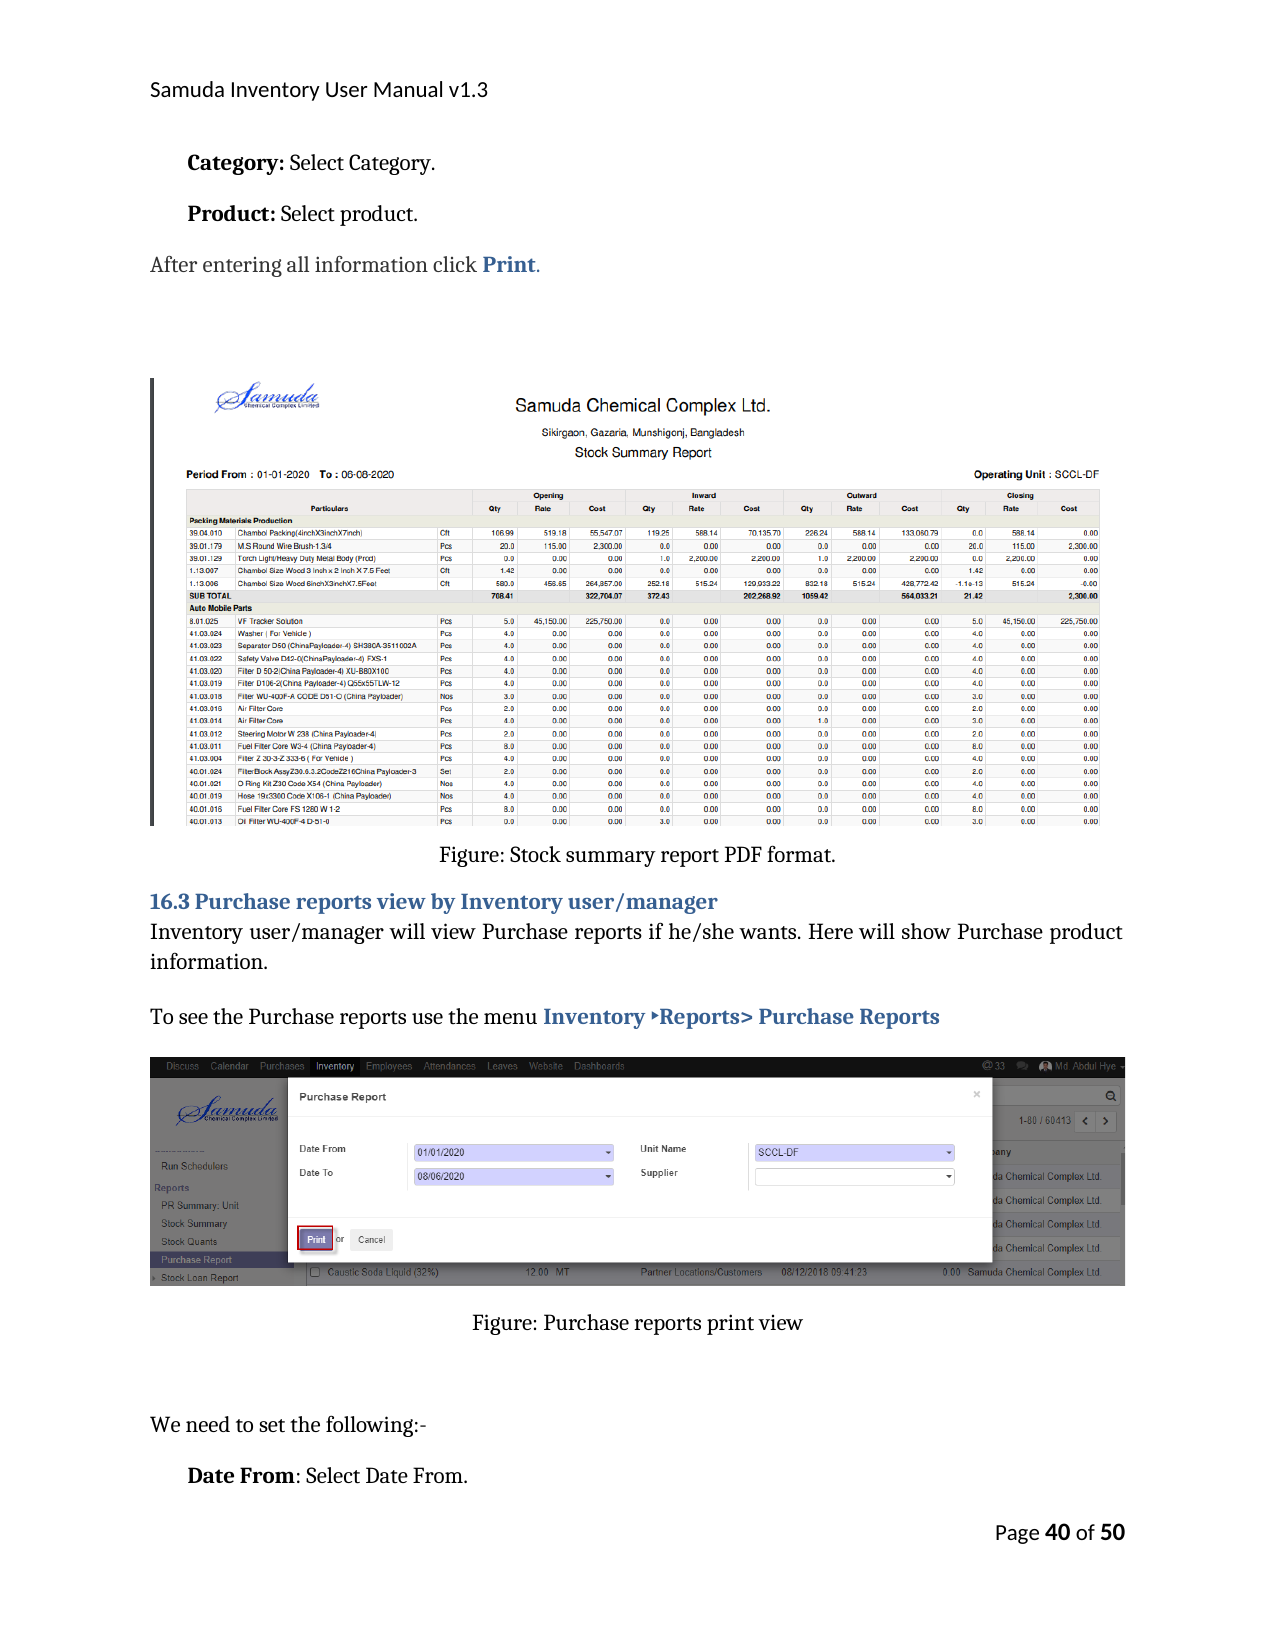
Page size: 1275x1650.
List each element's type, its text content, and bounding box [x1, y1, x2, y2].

text Date From: Select Date From. [187, 1463, 1125, 1489]
text Inventory user/manager will view Purchase reports if he/she wants. Here will show Purchase product information. [150, 919, 1125, 976]
text Figure: Purchase reports print view [150, 1310, 1125, 1336]
picture [150, 378, 1125, 826]
subtitle 16.3 Purchase reports view by Inventory user/manager [150, 889, 1125, 915]
picture [150, 1057, 1125, 1286]
text To see the Purchase reports use the menu Inventory ‣Reports> Purchase Reports [150, 1000, 650, 1031]
text To see the Purchase reports use the menu Inventory ‣Reports> Purchase Reports [659, 1000, 1125, 1031]
text After entering all information click Print. [150, 252, 1125, 278]
text We need to set the following:- [150, 1412, 1125, 1438]
text Category: Select Category. [187, 150, 1125, 176]
text Figure: Stock summary report PDF format. [150, 842, 1125, 868]
text Product: Select product. [187, 201, 1125, 227]
